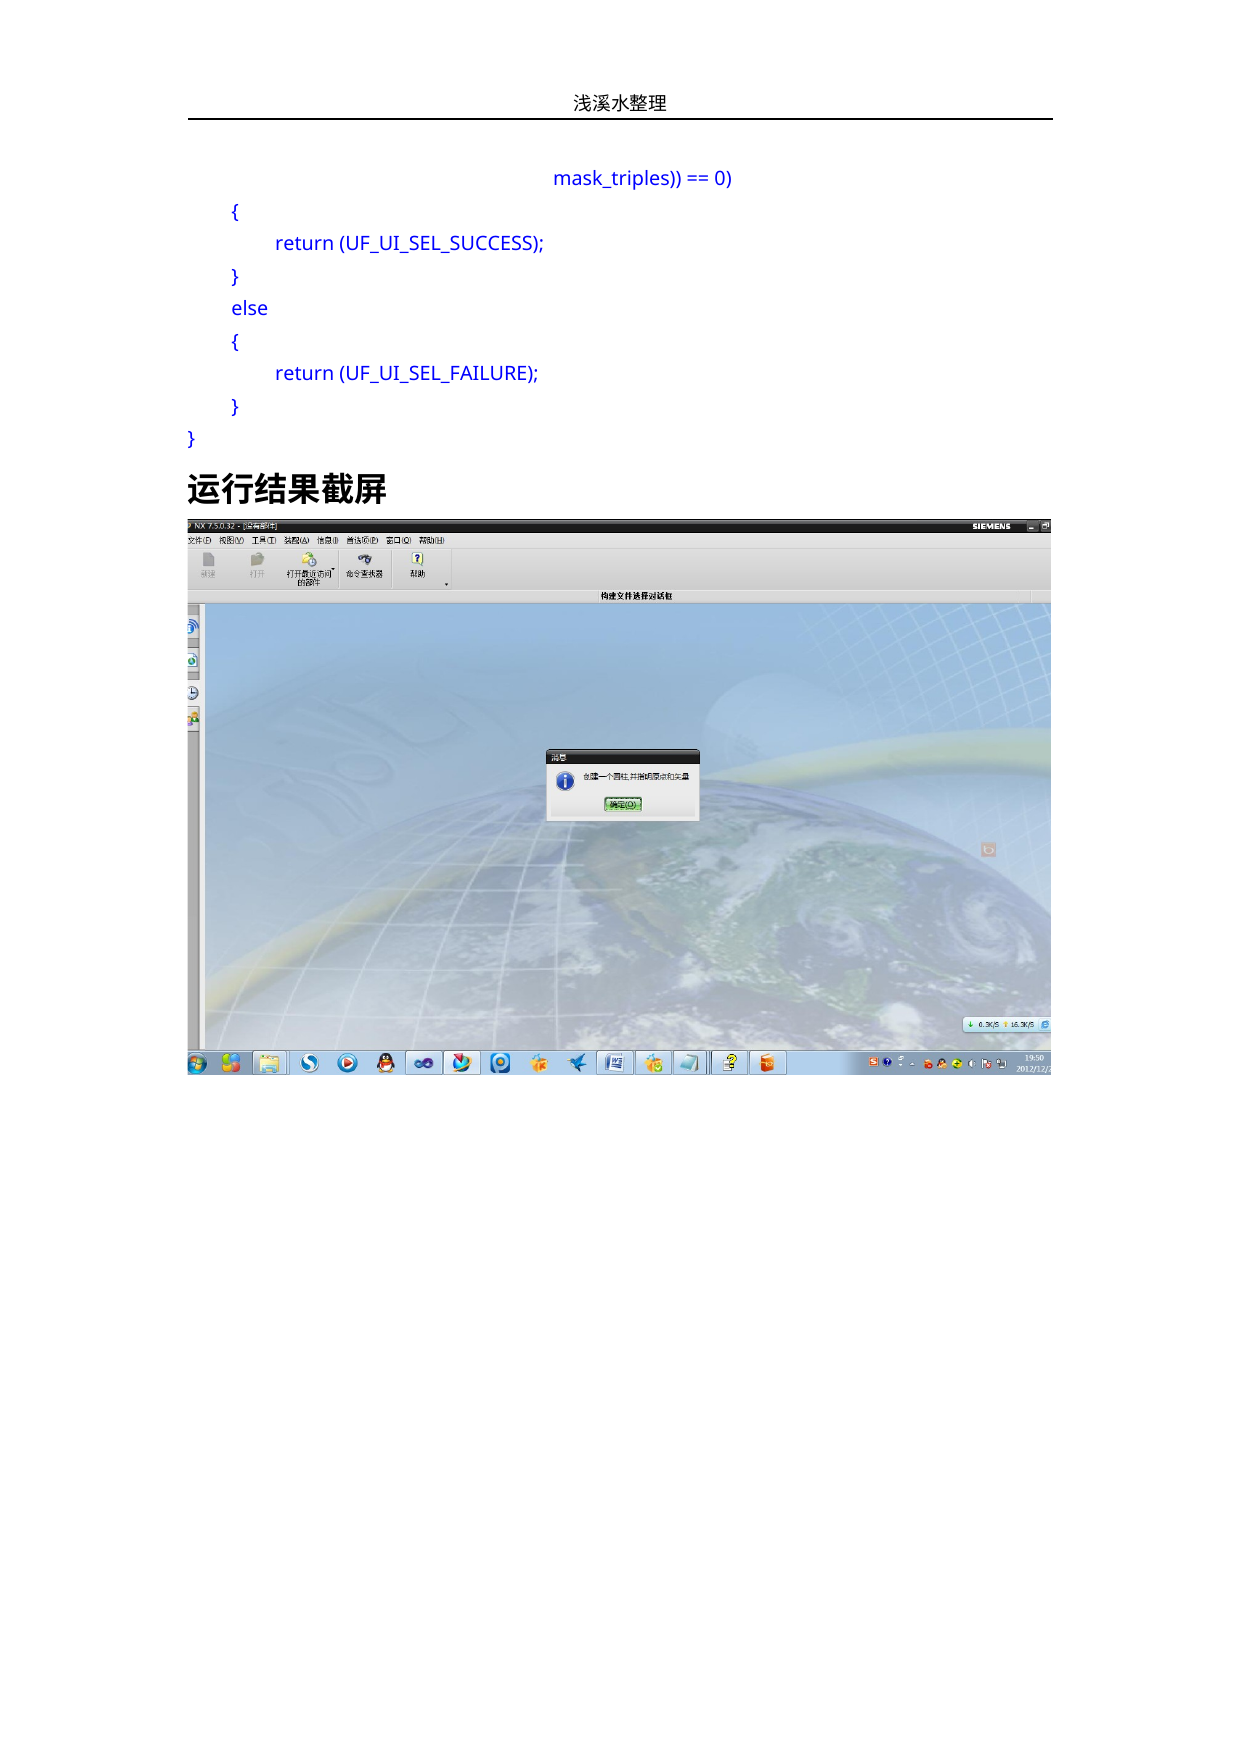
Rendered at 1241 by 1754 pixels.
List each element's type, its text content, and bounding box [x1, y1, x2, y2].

text else [187, 292, 1053, 324]
text mask_triples)) == 0) [187, 162, 1053, 194]
text } [187, 422, 1053, 454]
text } [187, 259, 1053, 292]
text 运行结果截屏 [187, 454, 1053, 519]
text return (UF_UI_SEL_SUCCESS); [187, 227, 1053, 259]
picture [187, 519, 1051, 1075]
text { [187, 194, 1053, 227]
text } [187, 389, 1053, 422]
text return (UF_UI_SEL_FAILURE); [187, 357, 1053, 389]
text { [187, 324, 1053, 357]
